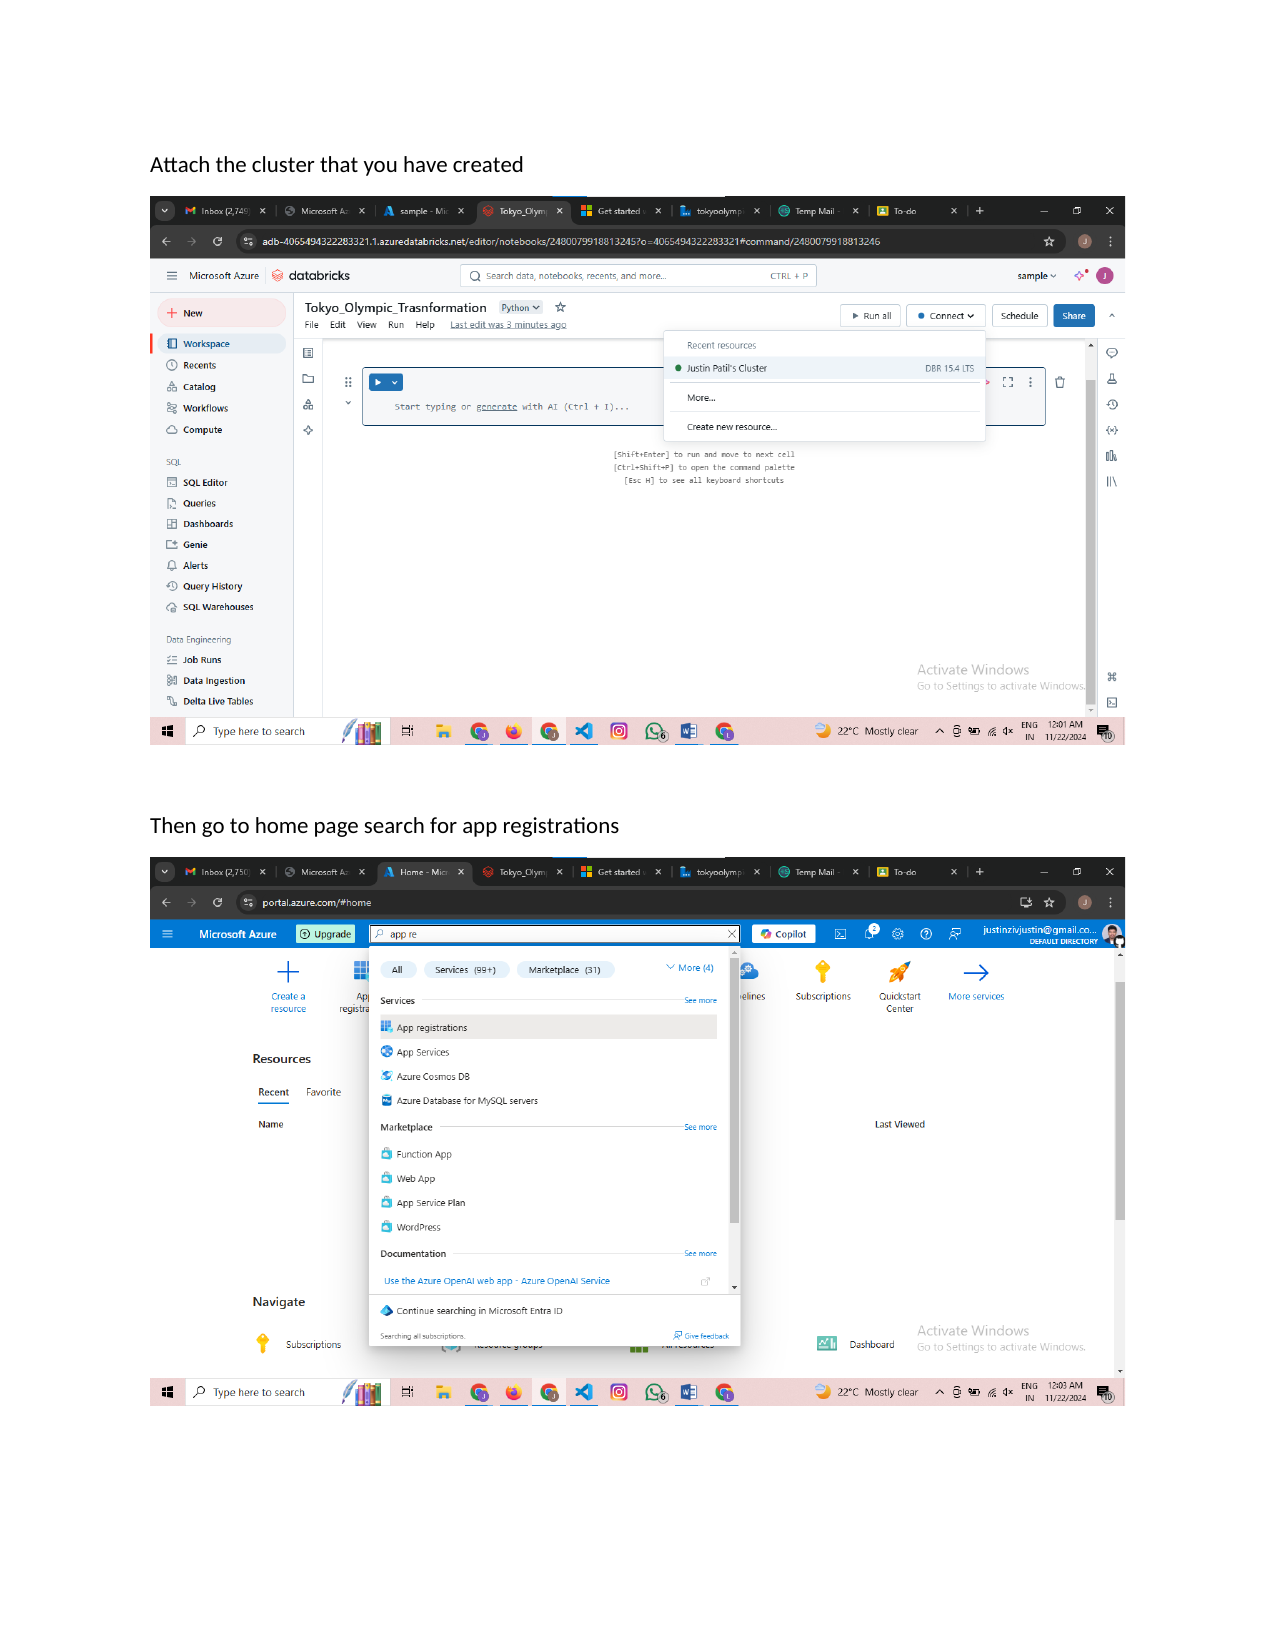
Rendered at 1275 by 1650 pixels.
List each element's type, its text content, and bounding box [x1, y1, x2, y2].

picture [150, 857, 1125, 1406]
text Attach the cluster that you have created [150, 150, 1125, 178]
text Then go to home page search for app registrations [150, 811, 1125, 839]
picture [150, 196, 1125, 745]
